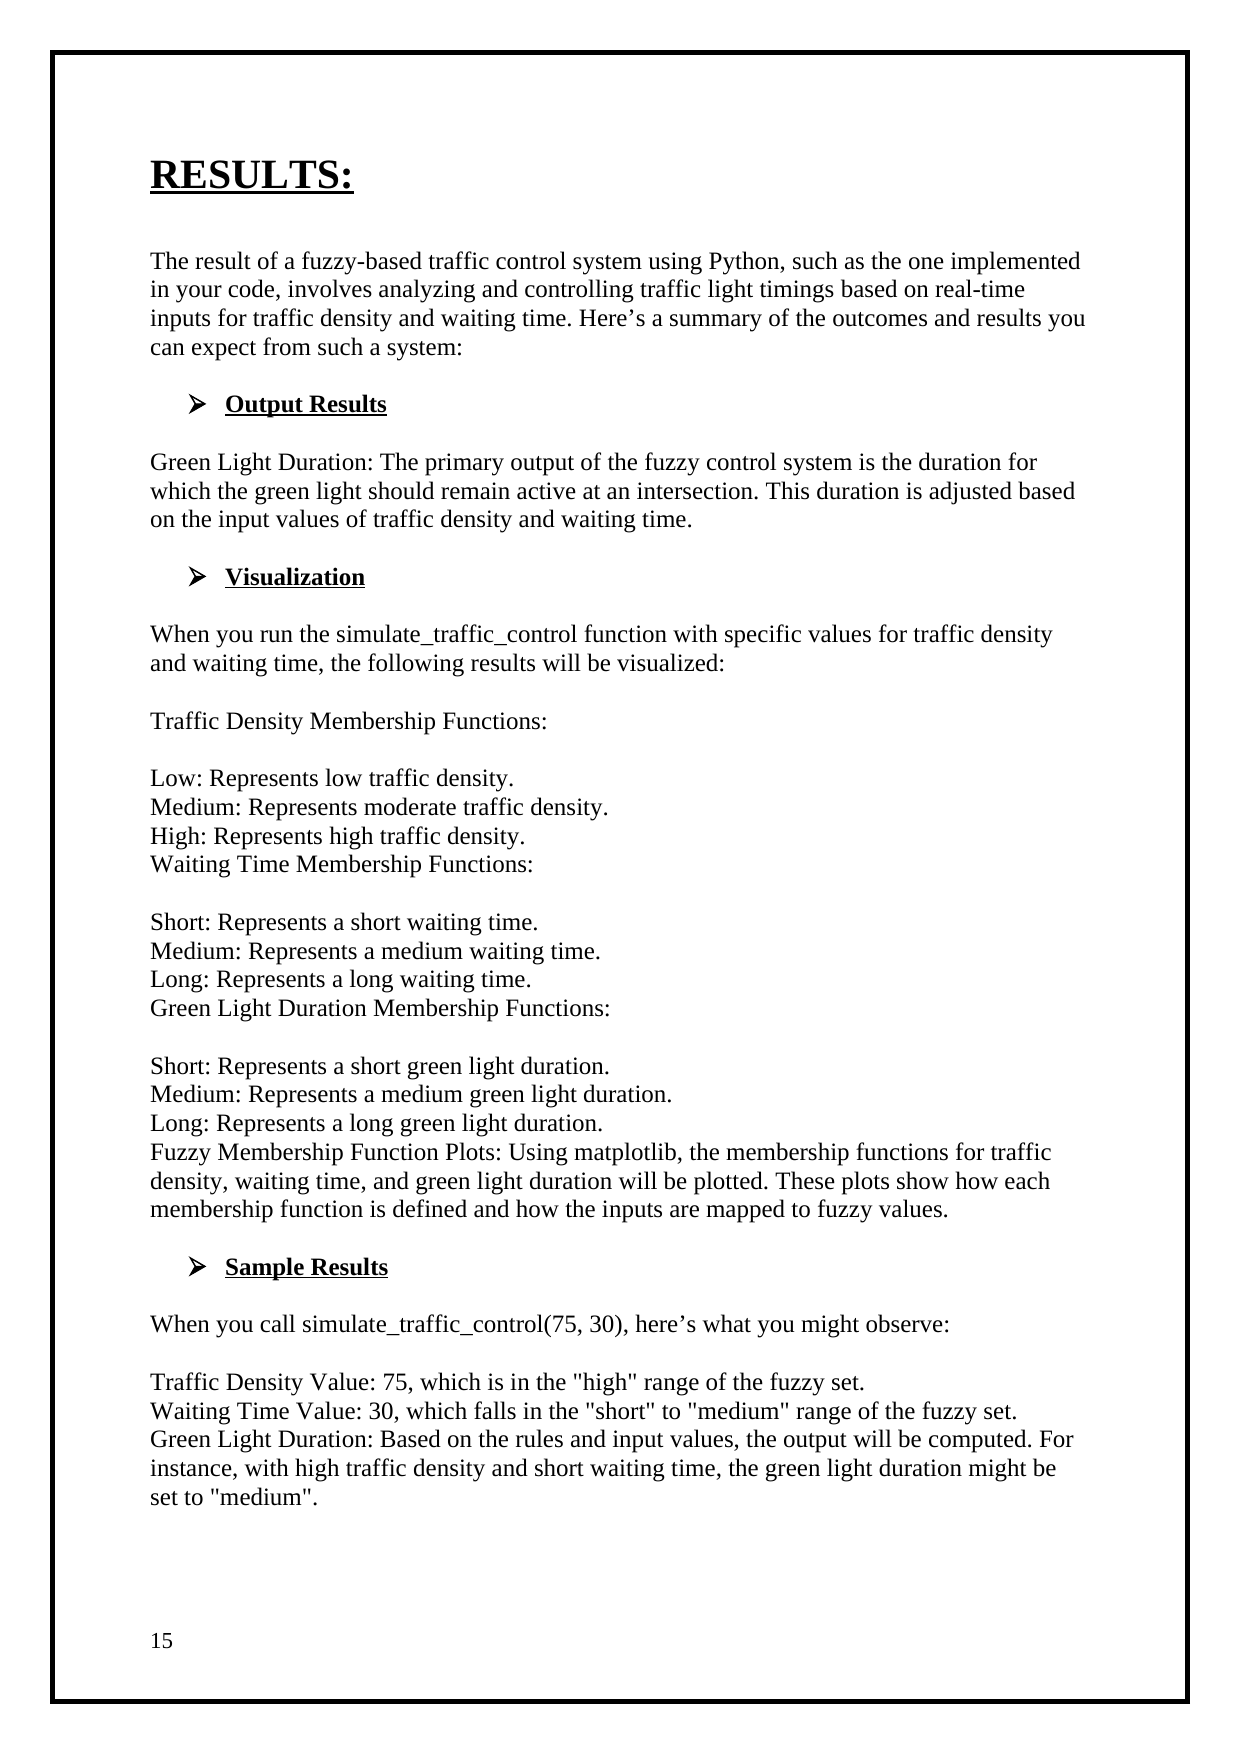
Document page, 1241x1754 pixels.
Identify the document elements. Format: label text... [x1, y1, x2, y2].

text Waiting Time Value: 30, which falls in the "short" to "medium" range of the fuzzy set. [150, 1396, 1090, 1424]
list Output Results [187, 389, 1090, 418]
text Long: Represents a long green light duration. [150, 1108, 1090, 1137]
text Short: Represents a short waiting time. [150, 907, 1090, 936]
text Medium: Represents a medium waiting time. [150, 936, 1090, 964]
text When you run the simulate_traffic_control function with specific values for traffic density and waiting time, the following results will be visualized: [150, 619, 1090, 677]
text RESULTS: [150, 150, 1090, 198]
list Visualization [187, 562, 1090, 591]
text Traffic Density Membership Functions: [150, 706, 1090, 734]
text The result of a fuzzy-based traffic control system using Python, such as the one implemented in your code, involves analyzing and controlling traffic light timings based on real-time inputs for traffic density and waiting time. Here’s a summary of the outcomes and results you can expect from such a system: [150, 246, 1090, 361]
text Medium: Represents a medium green light duration. [150, 1079, 1090, 1108]
text Fuzzy Membership Function Plots: Using matplotlib, the membership functions for traffic density, waiting time, and green light duration will be plotted. These plots show how each membership function is defined and how the inputs are mapped to fuzzy values. [150, 1137, 1090, 1223]
text When you call simulate_traffic_control(75, 30), here’s what you might observe: [150, 1309, 1090, 1338]
text Traffic Density Value: 75, which is in the "high" range of the fuzzy set. [150, 1367, 1090, 1396]
text Short: Represents a short green light duration. [150, 1051, 1090, 1079]
text Medium: Represents moderate traffic density. [150, 792, 1090, 821]
text Long: Represents a long waiting time. [150, 964, 1090, 993]
list Sample Results [187, 1252, 1090, 1281]
text Low: Represents low traffic density. [150, 763, 1090, 792]
text High: Represents high traffic density. [150, 821, 1090, 849]
text Green Light Duration: The primary output of the fuzzy control system is the duration for which the green light should remain active at an intersection. This duration is adjusted based on the input values of traffic density and waiting time. [150, 447, 1090, 533]
text Green Light Duration Membership Functions: [150, 993, 1090, 1022]
text Green Light Duration: Based on the rules and input values, the output will be computed. For instance, with high traffic density and short waiting time, the green light duration might be set to "medium". [150, 1424, 1090, 1511]
text Waiting Time Membership Functions: [150, 849, 1090, 878]
